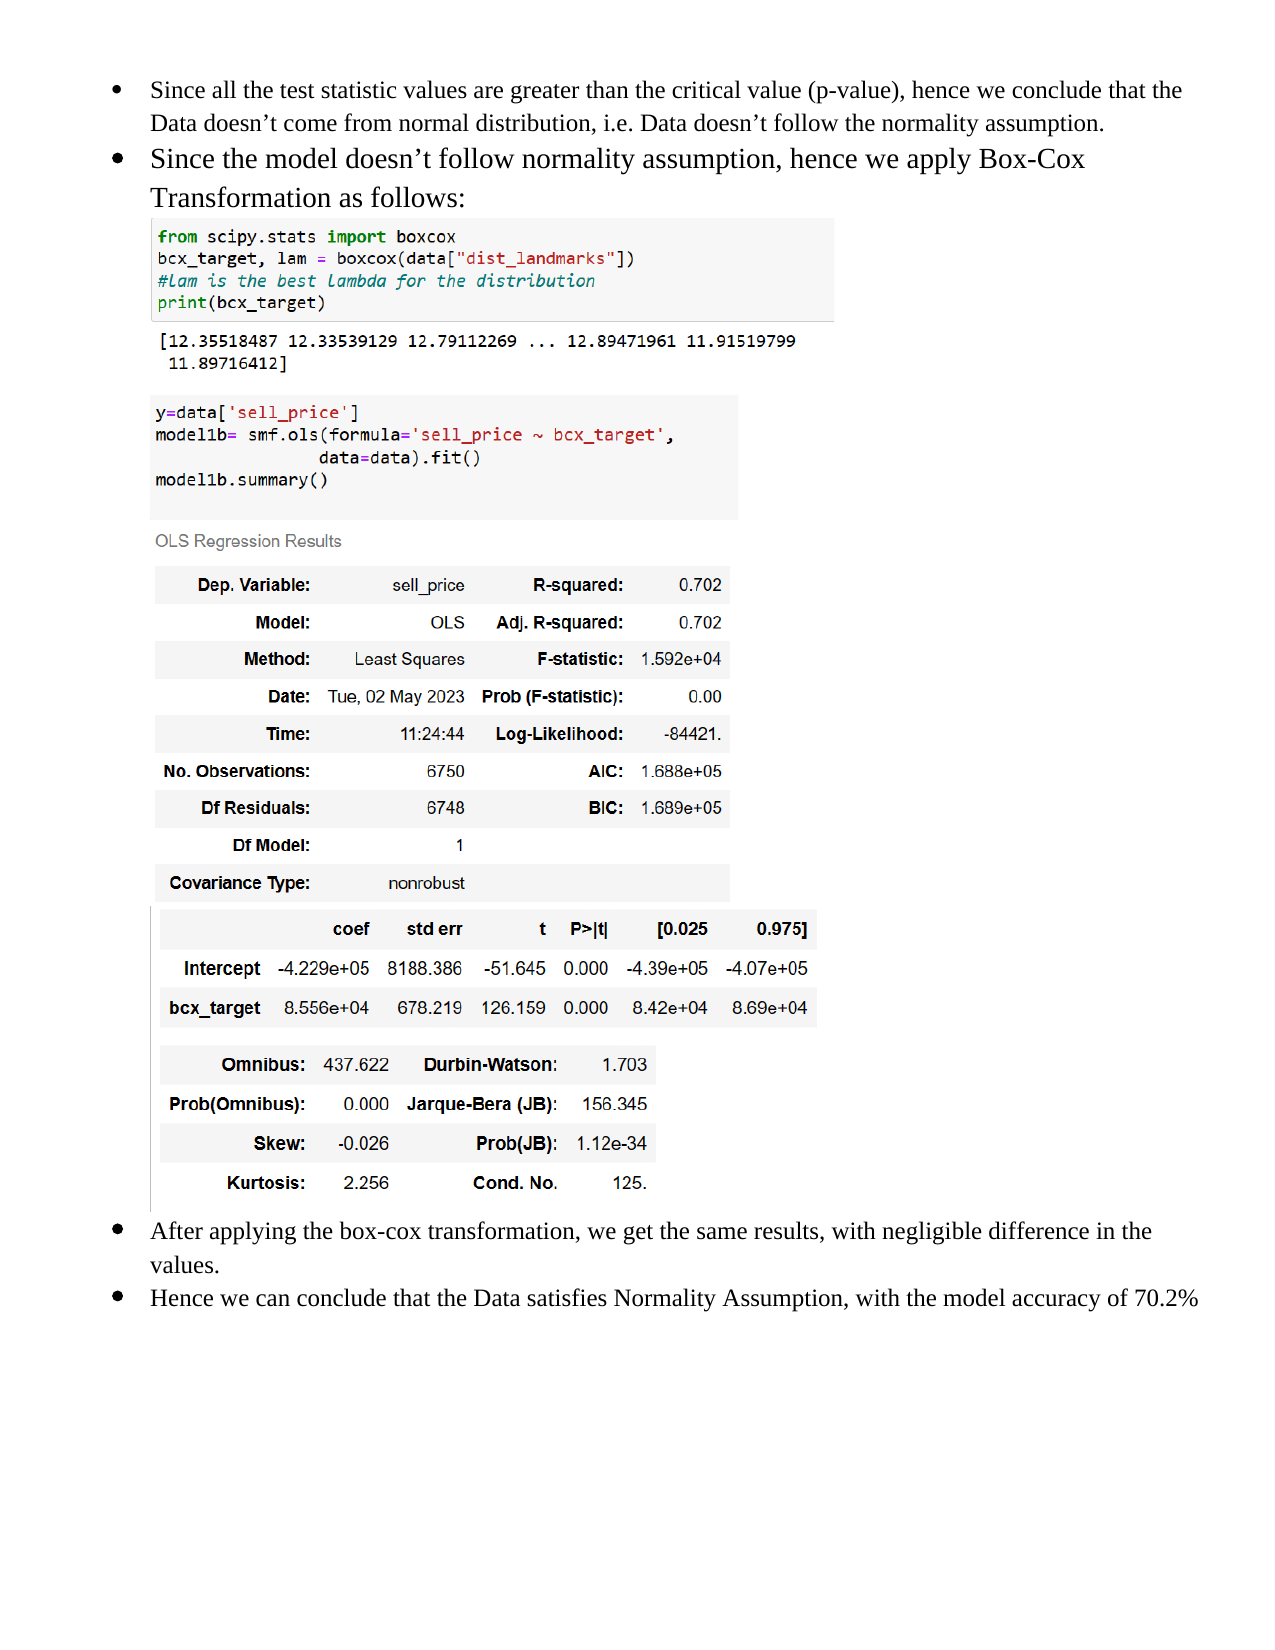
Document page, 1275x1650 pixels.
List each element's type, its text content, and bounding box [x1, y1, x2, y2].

picture [150, 906, 818, 1212]
picture [150, 523, 800, 903]
list Since the model doesn’t follow normality assumption, hence we apply Box-Cox Transformation as follows: [112, 141, 1200, 213]
list After applying the box-cox transformation, we get the same results, with negligible difference in the values. [112, 1216, 1200, 1278]
list Since all the test statistic values are greater than the critical value (p-value), hence we conclude that the Data doesn’t come from normal distribution, i.e. Data doesn’t follow the normality assumption. [112, 75, 1200, 137]
list Hence we can conclude that the Data satisfies Normality Assumption, with the model accuracy of 70.2% [112, 1283, 1200, 1312]
picture [150, 395, 739, 520]
picture [150, 218, 835, 392]
